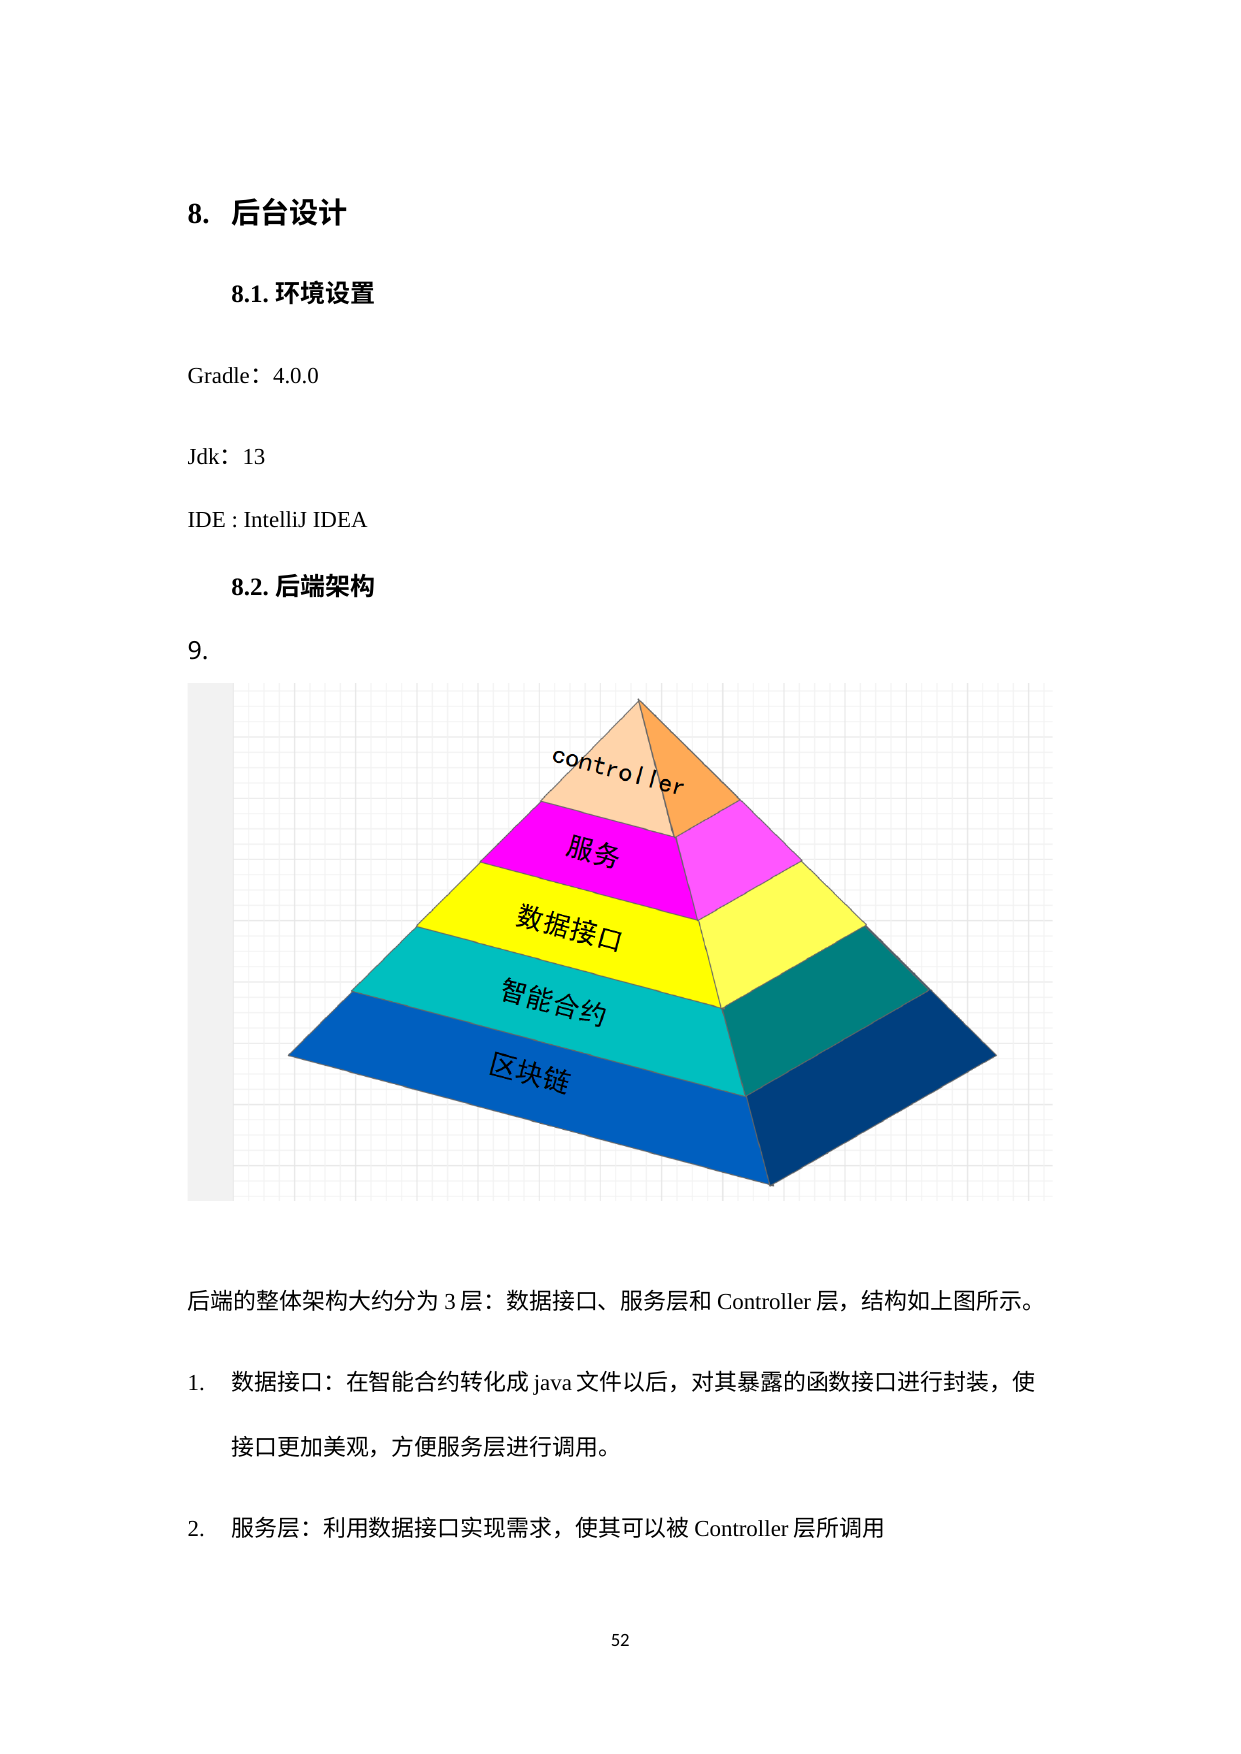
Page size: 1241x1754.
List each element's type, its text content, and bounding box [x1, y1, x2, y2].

text Gradle：4.0.0 [187, 341, 1053, 406]
text Jdk：13 [187, 422, 1053, 487]
list 服务层：利用数据接口实现需求，使其可以被Controller层所调用 [187, 1494, 1053, 1559]
list 后台设计 [187, 178, 1053, 243]
list 环境设置 [231, 259, 1053, 324]
text 后端的整体架构大约分为3层：数据接口、服务层和Controller层，结构如上图所示。 [187, 1267, 1053, 1332]
list 数据接口：在智能合约转化成java文件以后，对其暴露的函数接口进行封装，使接口更加美观，方便服务层进行调用。 [187, 1348, 1053, 1478]
picture [187, 683, 1053, 1201]
text IDE : IntelliJ IDEA [187, 503, 1053, 536]
list 后端架构 [231, 552, 1053, 617]
